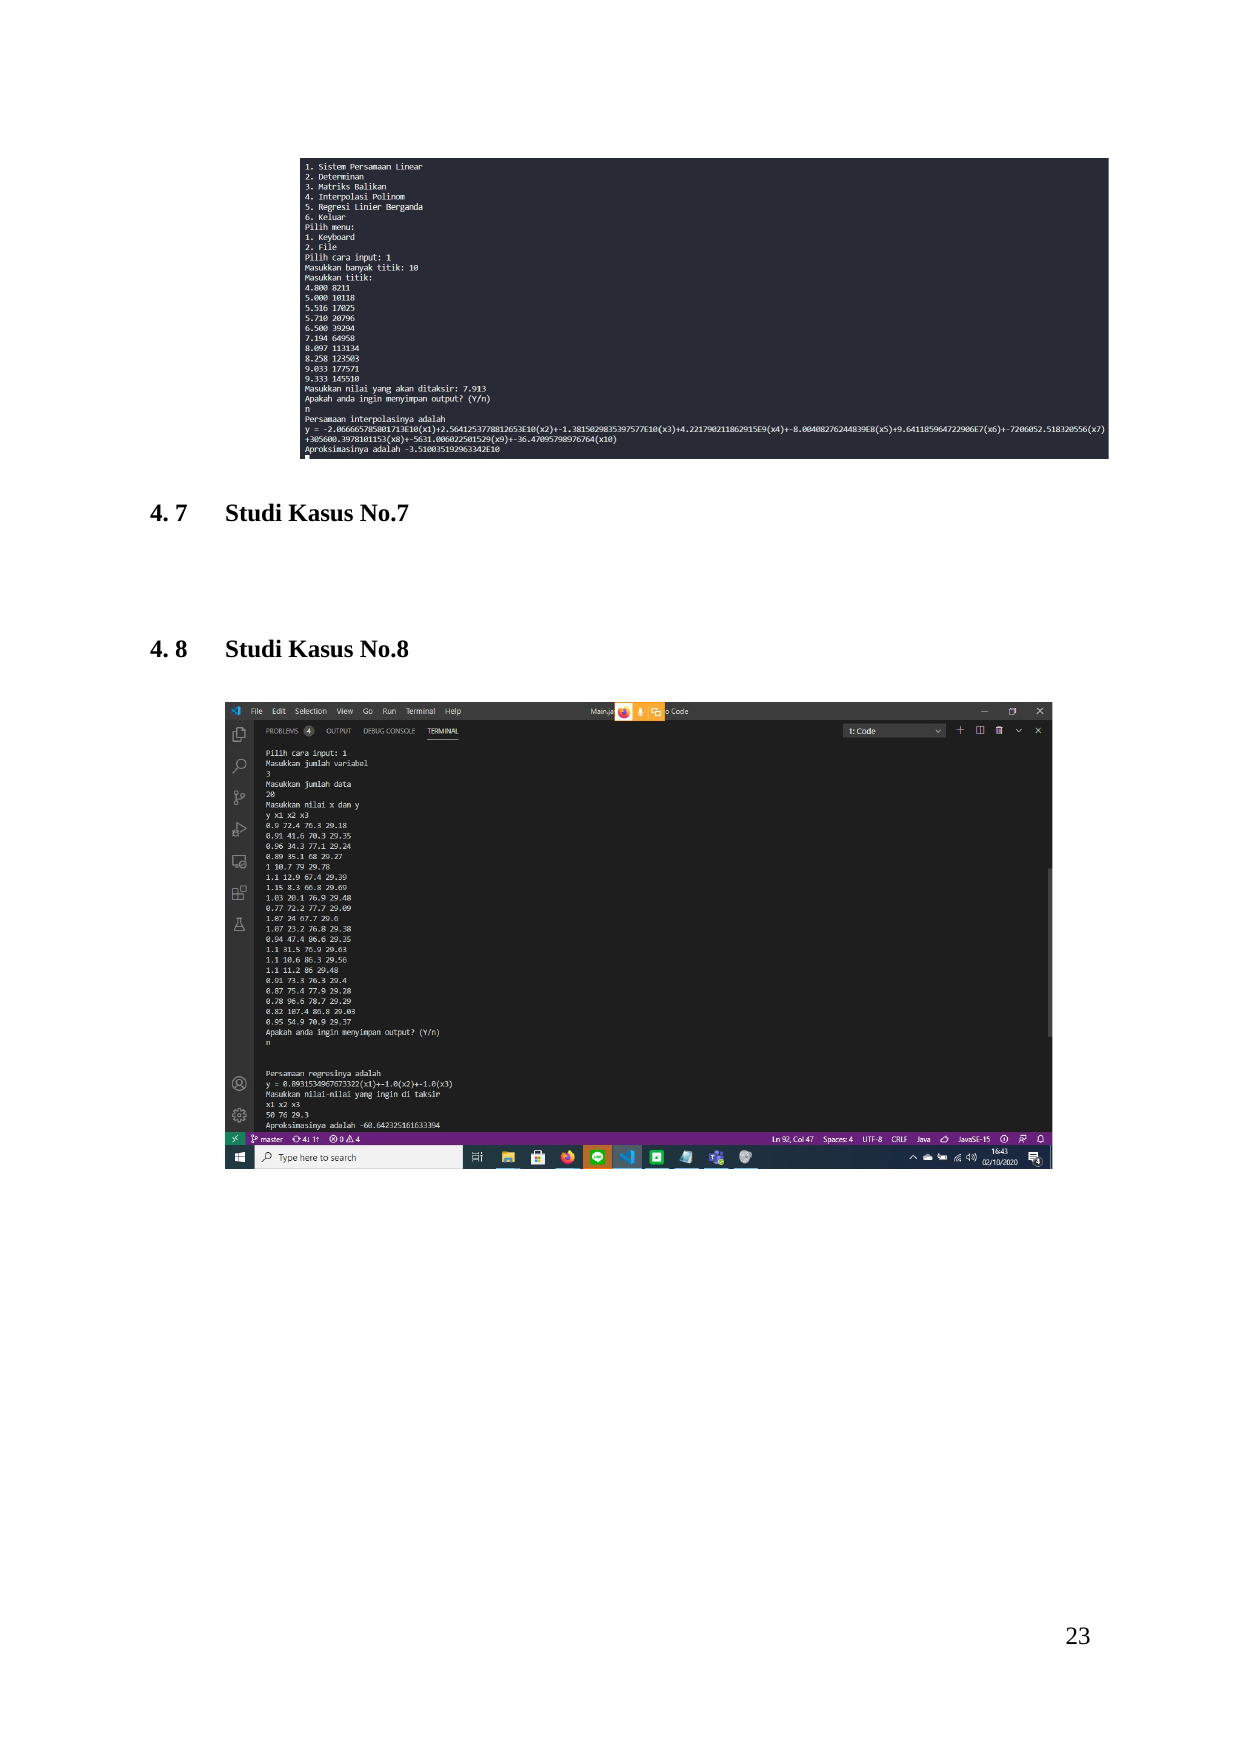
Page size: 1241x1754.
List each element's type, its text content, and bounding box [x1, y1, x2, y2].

text 4. 7 Studi Kasus No.7 [150, 498, 1090, 527]
text 4. 8 Studi Kasus No.8 [150, 634, 1090, 663]
picture [225, 702, 1053, 1169]
picture [300, 158, 1109, 459]
